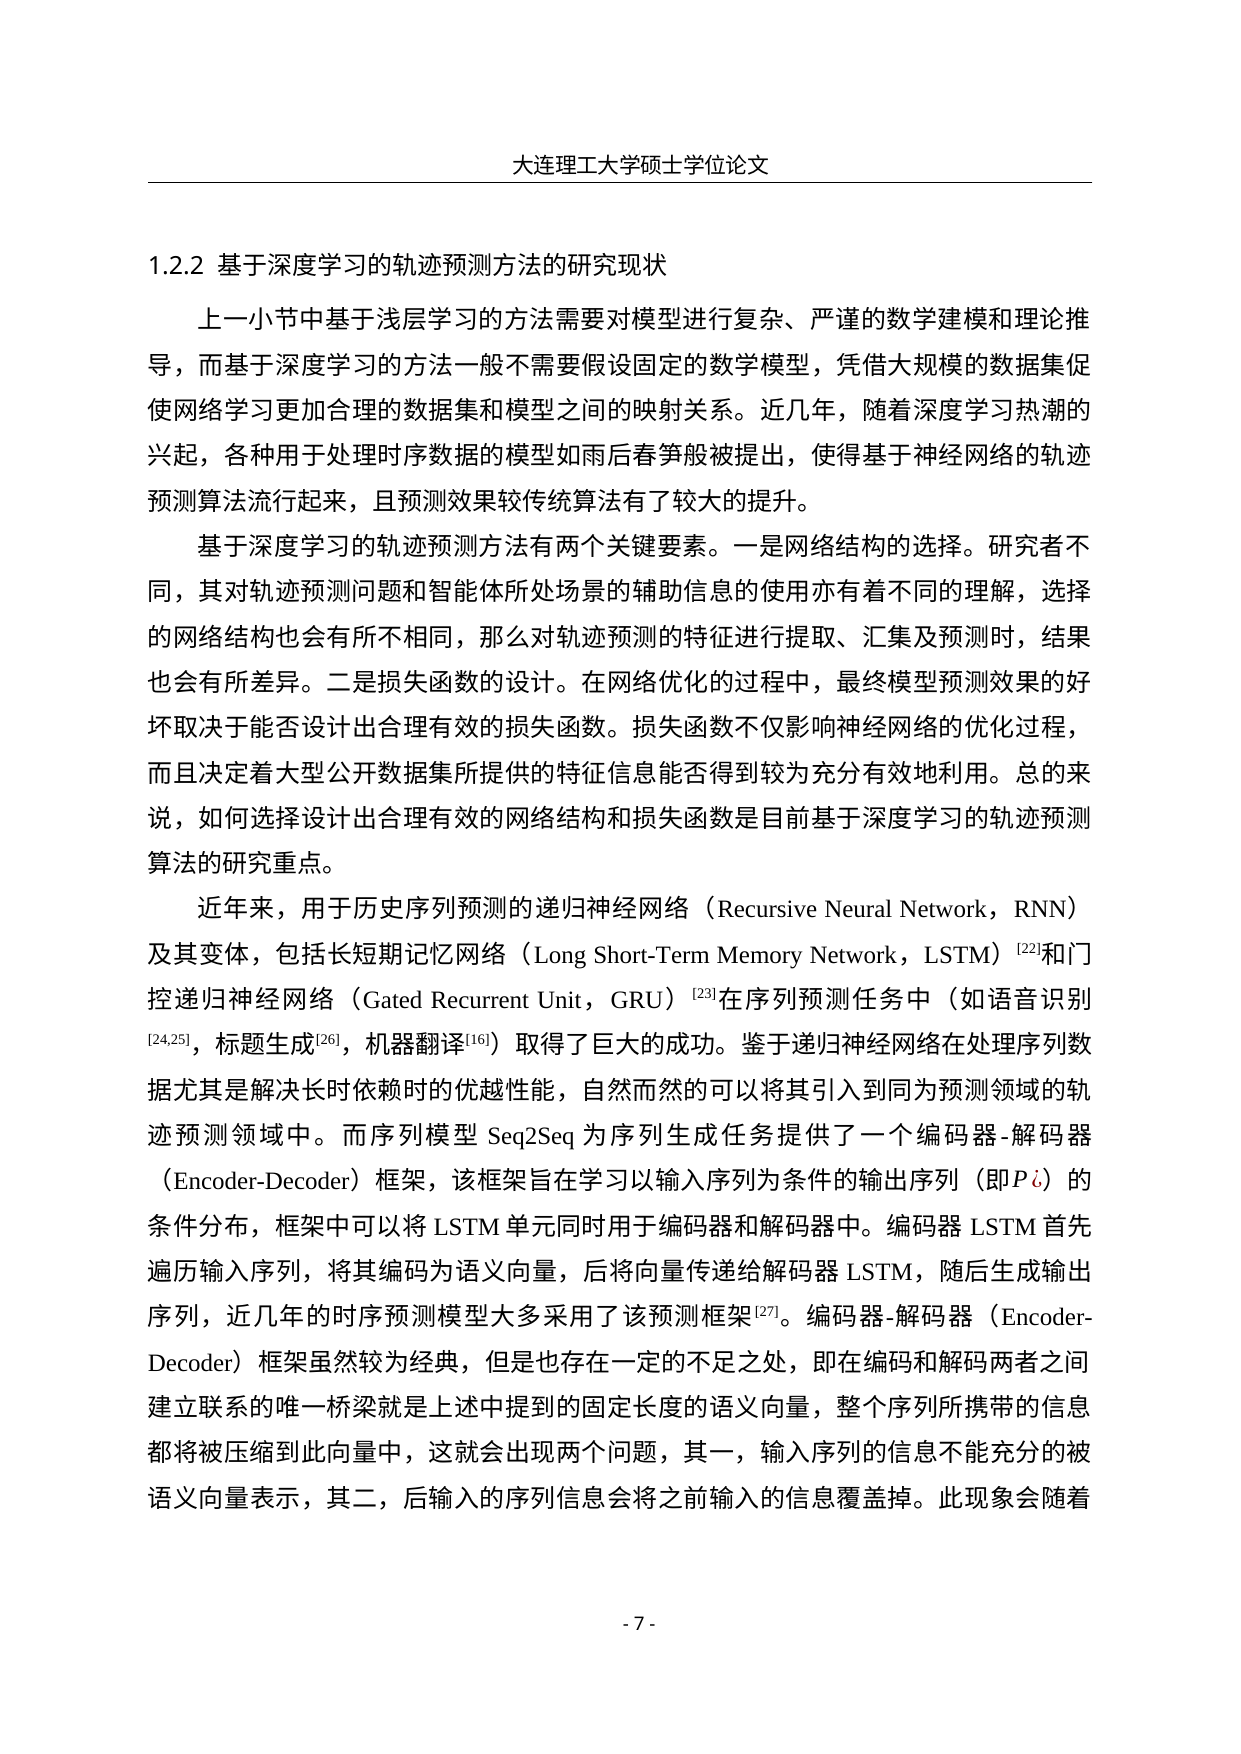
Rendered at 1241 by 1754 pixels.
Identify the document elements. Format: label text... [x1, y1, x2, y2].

text 基于深度学习的轨迹预测方法有两个关键要素。一是网络结构的选择。研究者不同，其对轨迹预测问题和智能体所处场景的辅助信息的使用亦有着不同的理解，选择的网络结构也会有所不相同，那么对轨迹预测的特征进行提取、汇集及预测时，结果也会有所差异。二是损失函数的设计。在网络优化的过程中，最终模型预测效果的好坏取决于能否设计出合理有效的损失函数。损失函数不仅影响神经网络的优化过程，而且决定着大型公开数据集所提供的特征信息能否得到较为充分有效地利用。总的来说，如何选择设计出合理有效的网络结构和损失函数是目前基于深度学习的轨迹预测算法的研究重点。 [148, 526, 1092, 880]
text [148, 889, 1092, 1514]
text 上一小节中基于浅层学习的方法需要对模型进行复杂、严谨的数学建模和理论推导，而基于深度学习的方法一般不需要假设固定的数学模型，凭借大规模的数据集促使网络学习更加合理的数据集和模型之间的映射关系。近几年，随着深度学习热潮的兴起，各种用于处理时序数据的模型如雨后春笋般被提出，使得基于神经网络的轨迹预测算法流行起来，且预测效果较传统算法有了较大的提升。 [148, 300, 1092, 517]
subtitle 1.2.2 基于深度学习的轨迹预测方法的研究现状 [148, 246, 1092, 282]
